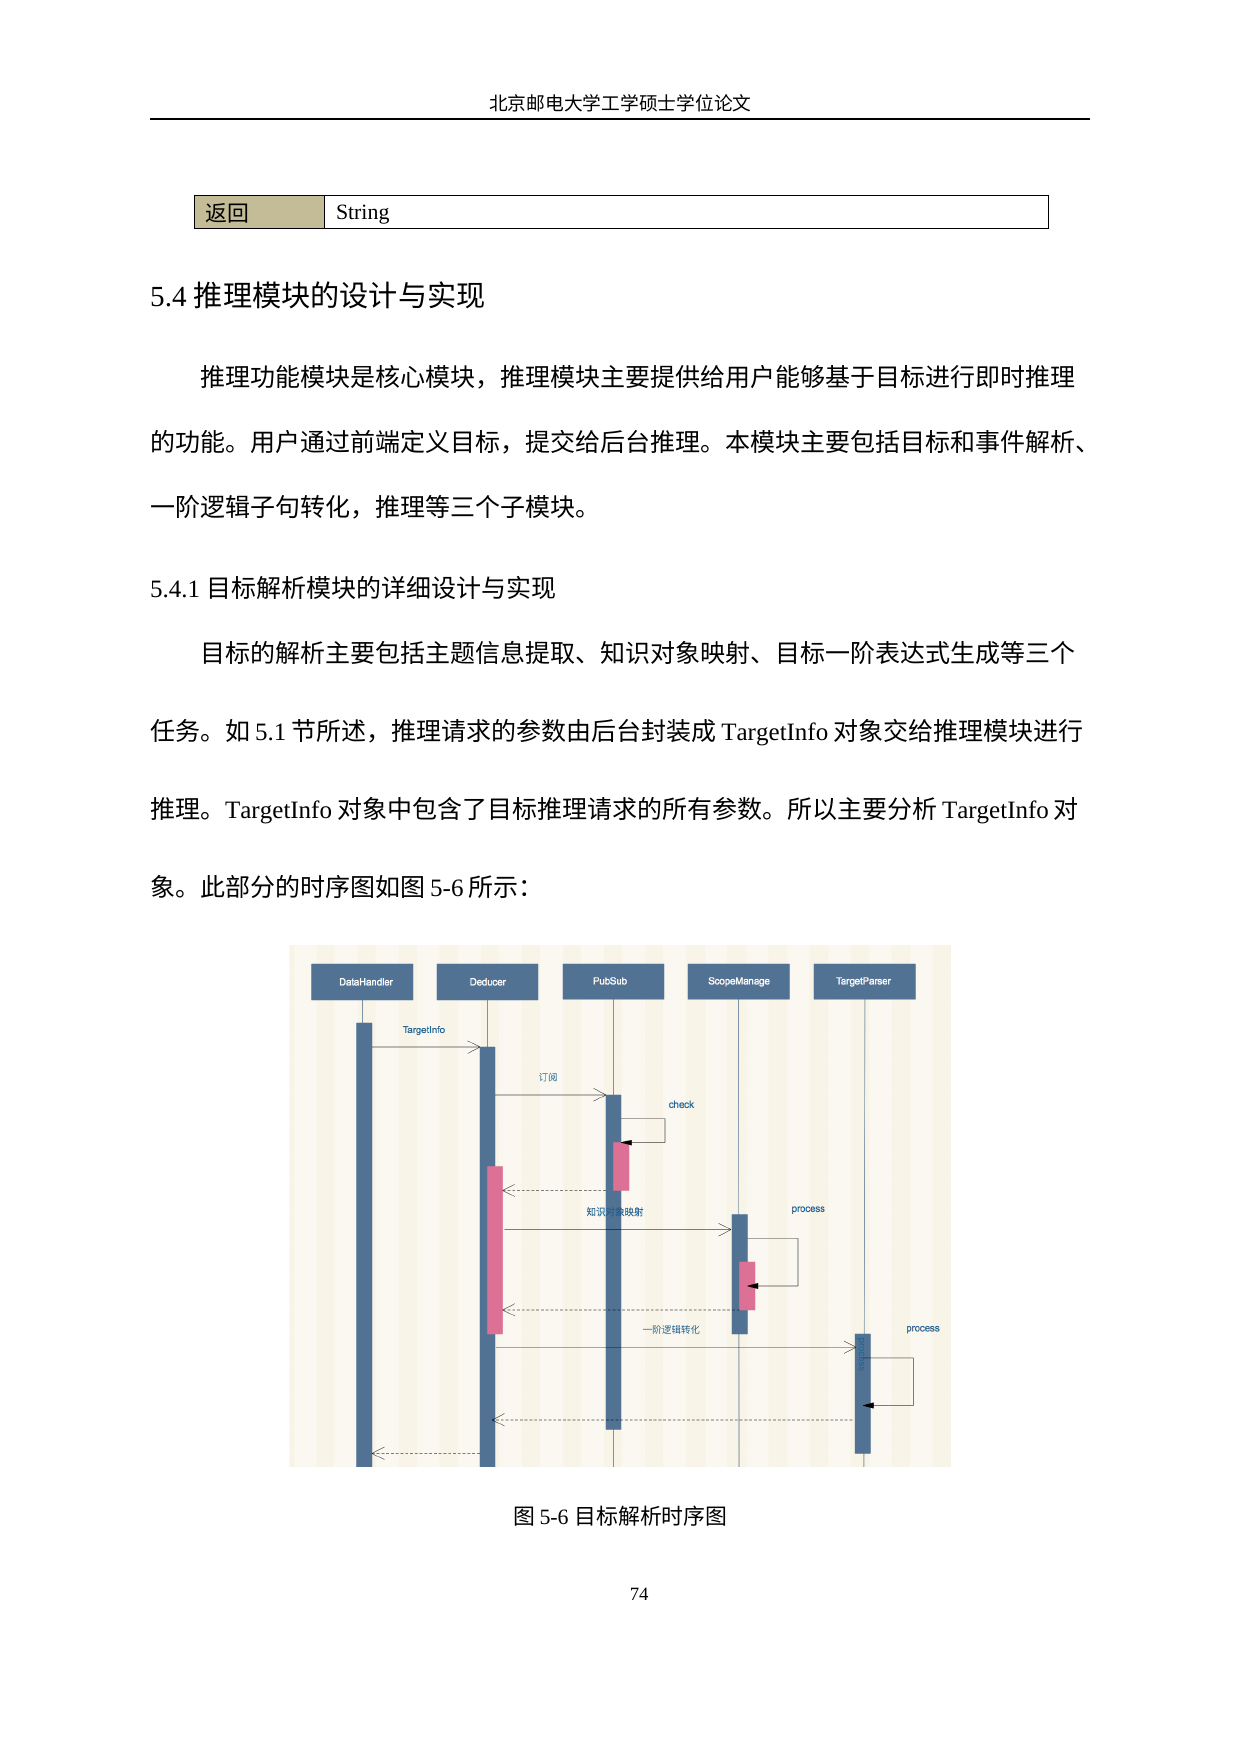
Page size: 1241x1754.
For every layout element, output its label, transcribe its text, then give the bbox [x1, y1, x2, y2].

subtitle 5.4 推理模块的设计与实现 [150, 262, 1090, 327]
table_cell 返回 [195, 196, 324, 228]
table_cell String [325, 196, 1048, 228]
text 推理功能模块是核心模块，推理模块主要提供给用户能够基于目标进行即时推理的功能。用户通过前端定义目标，提交给后台推理。本模块主要包括目标和事件解析、一阶逻辑子句转化，推理等三个子模块。 [150, 343, 1090, 538]
text 目标的解析主要包括主题信息提取、知识对象映射、目标一阶表达式生成等三个任务。如5.1节所述，推理请求的参数由后台封装成TargetInfo对象交给推理模块进行推理。TargetInfo对象中包含了目标推理请求的所有参数。所以主要分析TargetInfo对象。此部分的时序图如图5-6所示： [150, 619, 1090, 918]
text 图5-6 目标解析时序图 [150, 1498, 1090, 1531]
picture [289, 945, 951, 1467]
subtitle 5.4.1 目标解析模块的详细设计与实现 [150, 554, 1090, 619]
